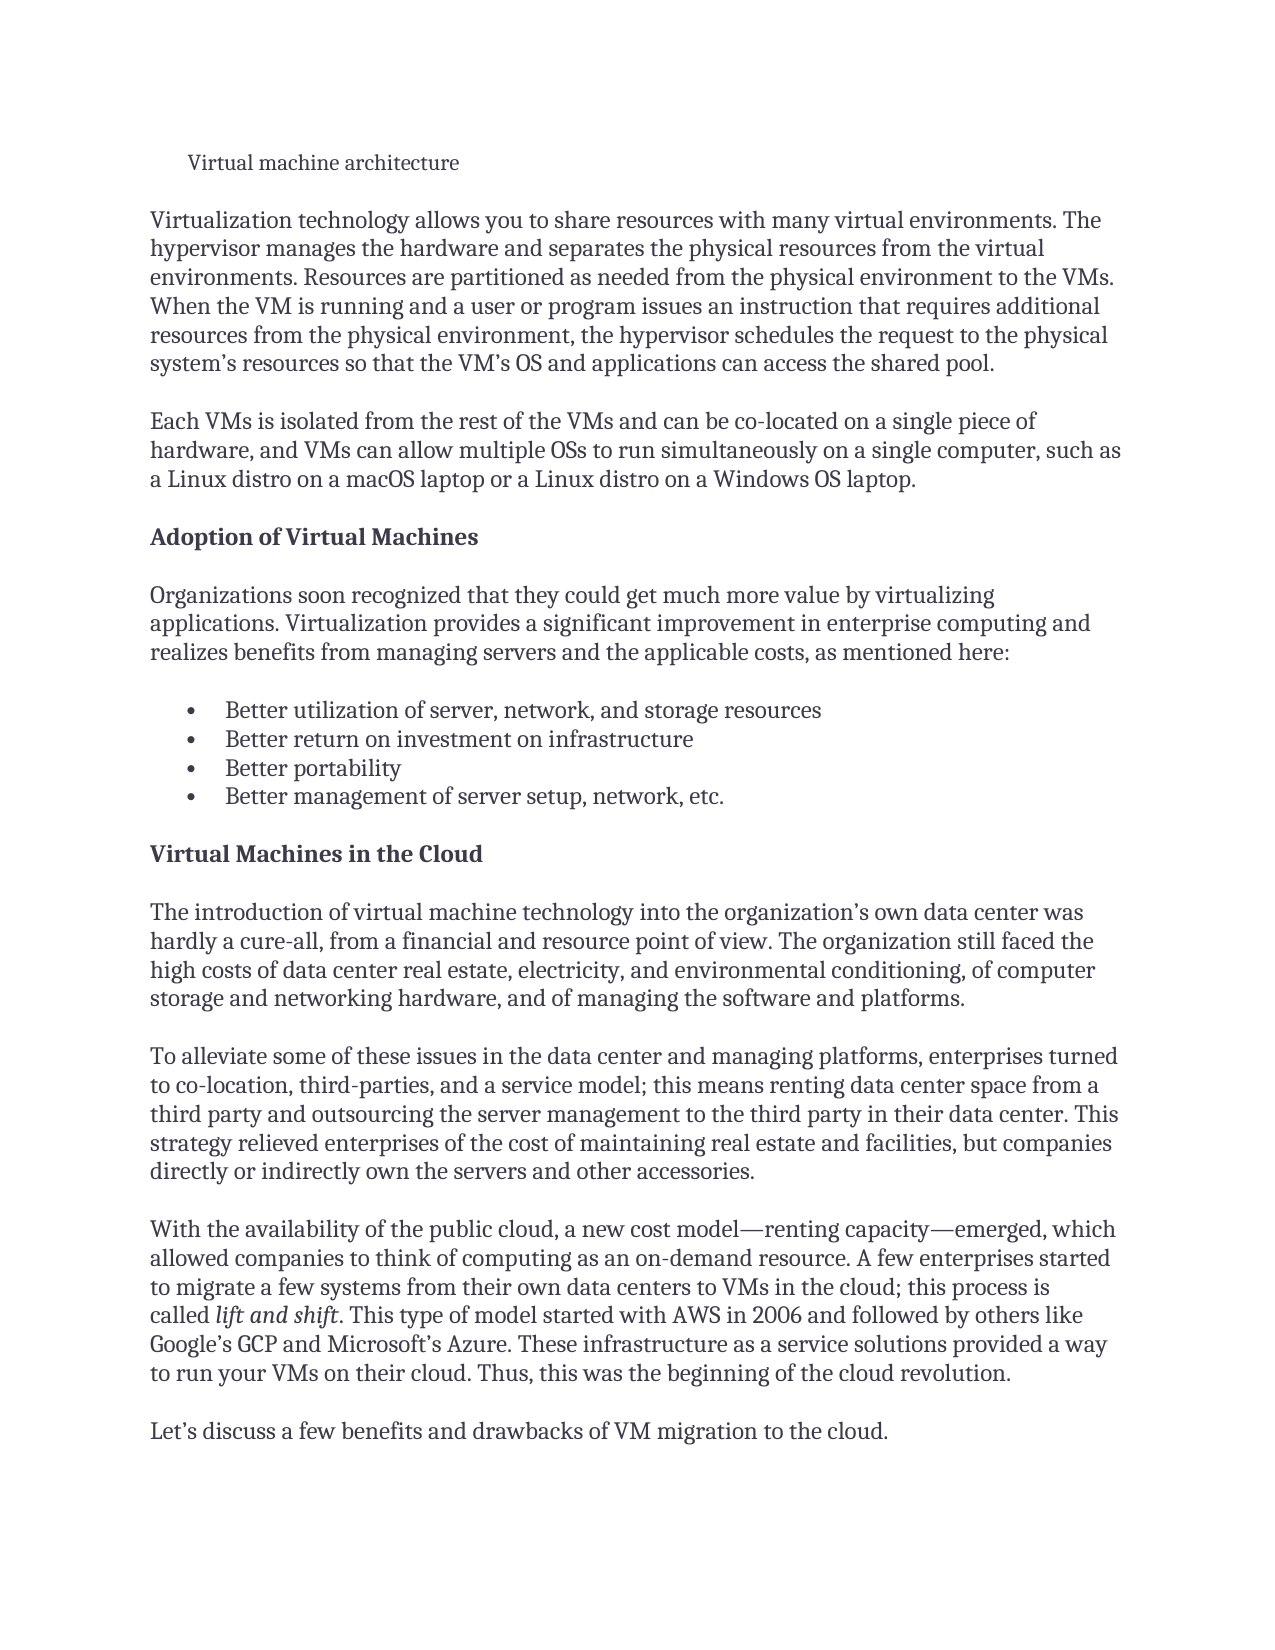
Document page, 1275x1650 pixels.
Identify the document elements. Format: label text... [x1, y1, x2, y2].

text Let’s discuss a few benefits and drawbacks of VM migration to the cloud. [150, 1417, 1125, 1446]
text Each VMs is isolated from the rest of the VMs and can be co-located on a single piece of hardware, and VMs can allow multiple OSs to run simultaneously on a single computer, such as a Linux distro on a macOS laptop or a Linux distro on a Windows OS laptop. [150, 407, 1125, 493]
list Better management of server setup, network, etc. [187, 782, 1125, 811]
text Organizations soon recognized that they could get much more value by virtualizing applications. Virtualization provides a significant improvement in enterprise computing and realizes benefits from managing servers and the applicable costs, as mentioned here: [150, 581, 1125, 667]
text To alleviate some of these issues in the data center and managing platforms, enterprises turned to co-location, third-parties, and a service model; this means renting data center space from a third party and outsourcing the server management to the third party in their data center. This strategy relieved enterprises of the cost of maintaining real estate and facilities, but companies directly or indirectly own the servers and other accessories. [150, 1042, 1125, 1186]
list Better utilization of server, network, and storage resources [187, 696, 1125, 725]
text Virtual machine architecture [150, 150, 1125, 176]
list Better return on investment on infrastructure [187, 725, 1125, 753]
text The introduction of virtual machine technology into the organization’s own data center was hardly a cure-all, from a financial and resource point of view. The organization still faced the high costs of data center real estate, electricity, and environmental conditioning, of computer storage and networking hardware, and of managing the software and platforms. [150, 898, 1125, 1013]
text Virtualization technology allows you to share resources with many virtual environments. The hypervisor manages the hardware and separates the physical resources from the virtual environments. Resources are partitioned as needed from the physical environment to the VMs. When the VM is running and a user or program issues an instruction that requires additional resources from the physical environment, the hypervisor schedules the request to the physical system’s resources so that the VM’s OS and applications can access the shared pool. [150, 206, 1125, 378]
text Adoption of Virtual Machines [150, 523, 1125, 551]
text Virtual Machines in the Cloud [150, 840, 1125, 869]
list Better portability [187, 753, 1125, 782]
text With the availability of the public cloud, a new cost model—renting capacity—emerged, which allowed companies to think of computing as an on-demand resource. A few enterprises started to migrate a few systems from their own data centers to VMs in the cloud; this process is called lift and shift. This type of model started with AWS in 2006 and followed by others like Google’s GCP and Microsoft’s Azure. These infrastructure as a service solutions provided a way to run your VMs on their cloud. Thus, this was the beginning of the cloud revolution. [150, 1215, 1125, 1388]
